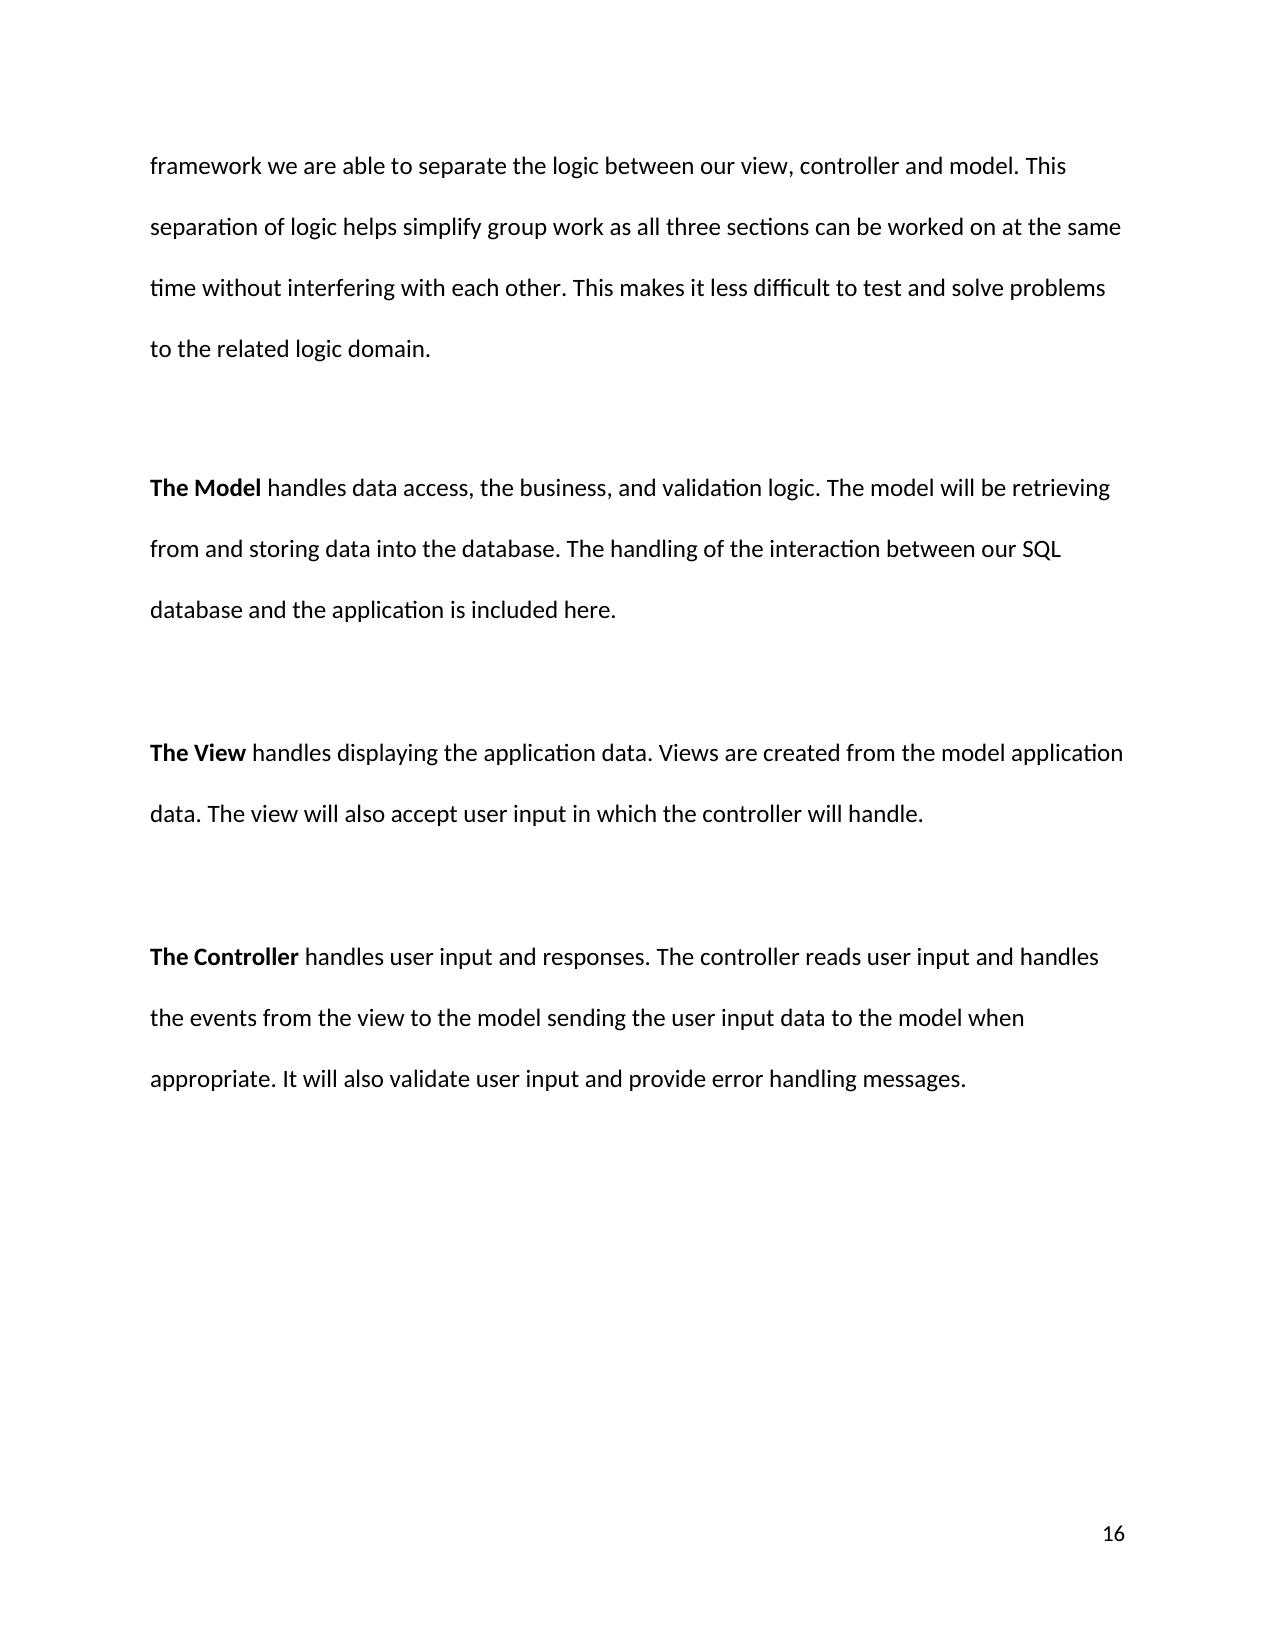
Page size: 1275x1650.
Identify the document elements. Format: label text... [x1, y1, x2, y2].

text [150, 150, 1125, 364]
text The Controller handles user input and responses. The controller reads user input and handles the events from the view to the model sending the user input data to the model when appropriate. It will also validate user input and provide error handling messages. [150, 941, 1125, 1093]
text The View handles displaying the application data. Views are created from the model application data. The view will also accept user input in which the controller will handle. [150, 737, 1125, 828]
text The Model handles data access, the business, and validation logic. The model will be retrieving from and storing data into the database. The handling of the interaction between our SQL database and the application is included here. [150, 472, 1125, 624]
